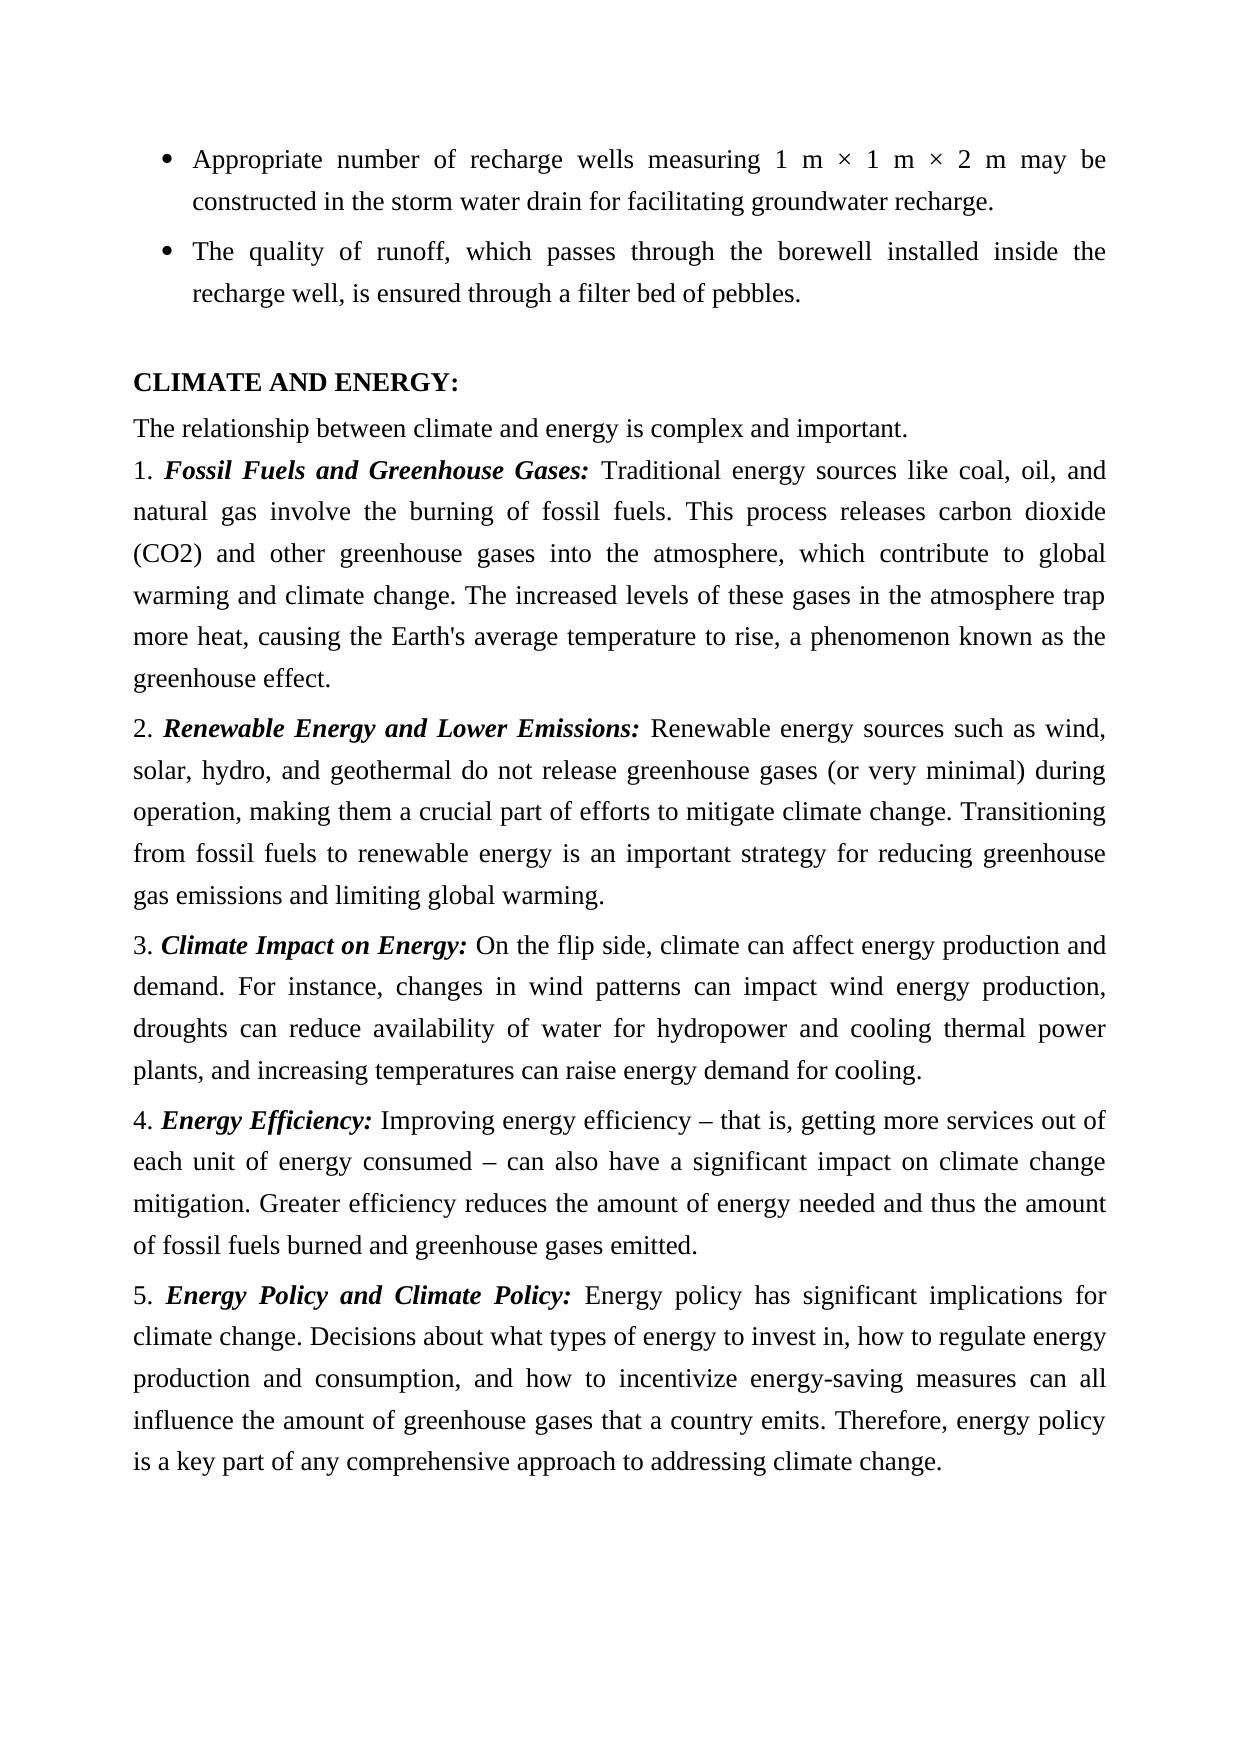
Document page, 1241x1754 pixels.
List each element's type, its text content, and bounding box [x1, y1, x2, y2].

text The relationship between climate and energy is complex and important. [133, 406, 1107, 443]
list Appropriate number of recharge wells measuring 1 m × 1 m × 2 m may be constructed in the storm water drain for facilitating groundwater recharge. [162, 133, 1107, 216]
list The quality of runoff, which passes through the borewell installed inside the recharge well, is ensured through a filter bed of pebbles. [162, 224, 1107, 308]
text 4. Energy Efficiency: Improving energy efficiency – that is, getting more services out of each unit of energy consumed – can also have a significant impact on climate change mitigation. Greater efficiency reduces the amount of energy needed and thus the amount of fossil fuels burned and greenhouse gases emitted. [133, 1093, 1107, 1260]
text 2. Renewable Energy and Lower Emissions: Renewable energy sources such as wind, solar, hydro, and geothermal do not release greenhouse gases (or very minimal) during operation, making them a crucial part of efforts to mitigate climate change. Transitioning from fossil fuels to renewable energy is an important strategy for reducing greenhouse gas emissions and limiting global warming. [133, 702, 1107, 910]
text 5. Energy Policy and Climate Policy: Energy policy has significant implications for climate change. Decisions about what types of energy to invest in, how to regulate energy production and consumption, and how to incentivize energy-saving measures can all influence the amount of greenhouse gases that a country emits. Therefore, energy policy is a key part of any comprehensive approach to addressing climate change. [133, 1268, 1107, 1477]
text 3. Climate Impact on Energy: On the flip side, climate can affect energy production and demand. For instance, changes in wind patterns can impact wind energy production, droughts can reduce availability of water for hydropower and cooling thermal power plants, and increasing temperatures can raise energy demand for cooling. [133, 918, 1107, 1085]
text CLIMATE AND ENERGY: [133, 366, 1107, 397]
text 1. Fossil Fuels and Greenhouse Gases: Traditional energy sources like coal, oil, and natural gas involve the burning of fossil fuels. This process releases carbon dioxide (CO2) and other greenhouse gases into the atmosphere, which contribute to global warming and climate change. The increased levels of these gases in the atmosphere trap more heat, causing the Earth's average temperature to rise, a phenomenon known as the greenhouse effect. [133, 443, 1107, 693]
